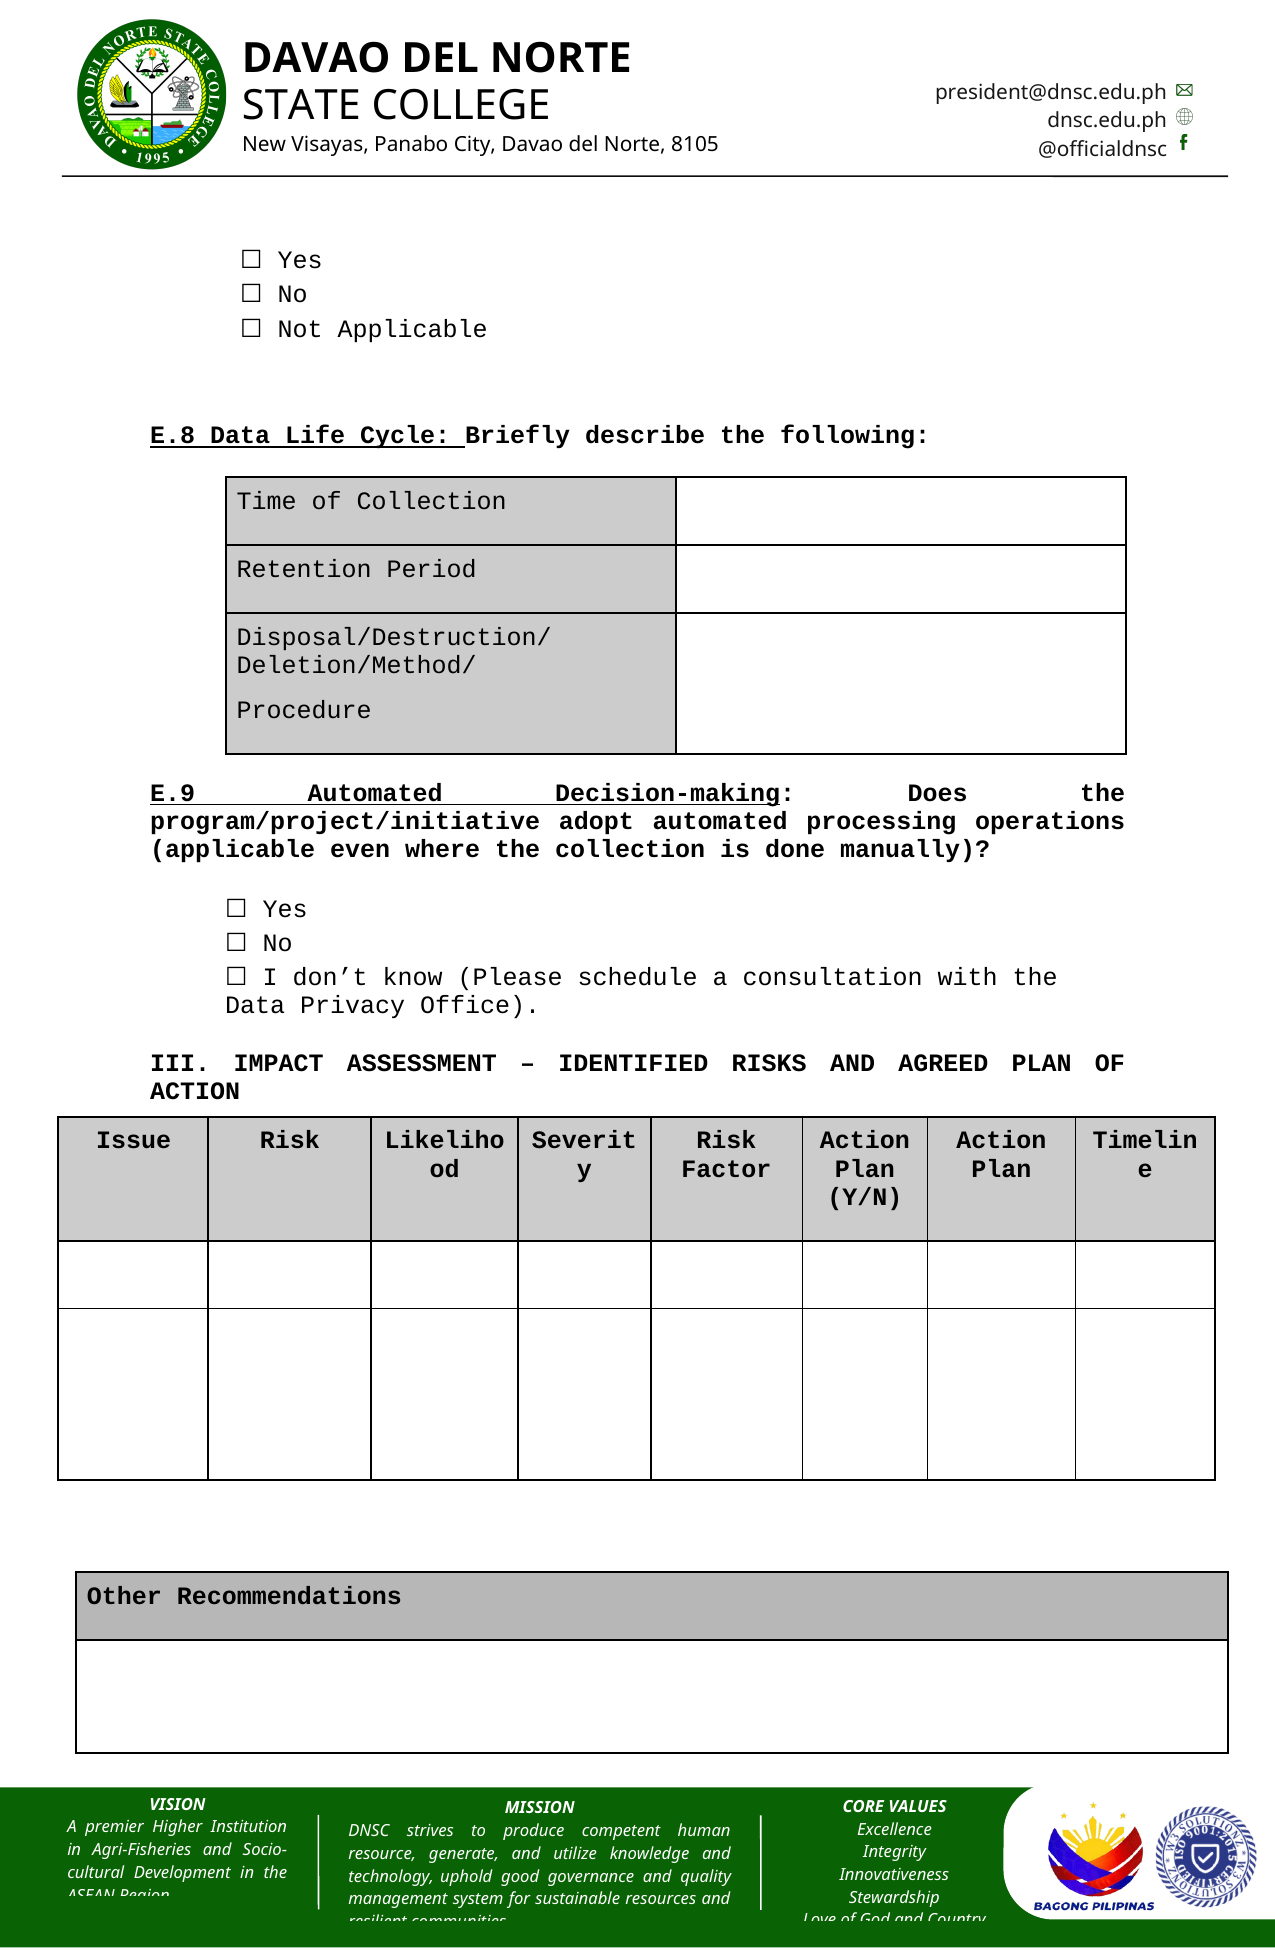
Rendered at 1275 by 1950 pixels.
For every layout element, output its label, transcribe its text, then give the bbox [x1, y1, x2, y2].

table_cell [209, 1242, 370, 1308]
table_cell [372, 1242, 517, 1308]
table_cell [372, 1309, 517, 1479]
table_cell [59, 1242, 207, 1308]
table_header Time of Collection [227, 478, 675, 544]
table_cell Disposal/Destruction/Deletion/Method/ Procedure [227, 614, 675, 753]
picture [1019, 1788, 1259, 1924]
table_header Action Plan (Y/N) [803, 1118, 927, 1240]
table_cell [652, 1242, 802, 1308]
table_cell [1076, 1242, 1214, 1308]
table_cell [677, 546, 1125, 612]
table_cell [803, 1242, 927, 1308]
table_cell Retention Period [227, 546, 675, 612]
table_header [677, 478, 1125, 544]
table_cell [928, 1242, 1075, 1308]
table_header Other Recommendations [77, 1573, 1227, 1639]
table_cell [677, 614, 1125, 753]
table_header Risk [209, 1118, 370, 1240]
table_cell [1076, 1309, 1214, 1479]
table_header Timeline [1076, 1118, 1214, 1240]
table_cell [59, 1309, 207, 1479]
subtitle III. IMPACT ASSESSMENT – IDENTIFIED RISKS AND AGREED PLAN OF ACTION [150, 1051, 1125, 1107]
picture [76, 18, 227, 170]
table_cell [519, 1309, 650, 1479]
picture [1176, 84, 1193, 97]
picture [1176, 108, 1193, 125]
table_cell [928, 1309, 1075, 1479]
text E.8 Data Life Cycle: Briefly describe the following: [150, 423, 1125, 451]
text ☐ Yes ☐ No ☐ Not Applicable [225, 242, 1125, 344]
table_header Action Plan [928, 1118, 1075, 1240]
table_header Severity [519, 1118, 650, 1240]
text ☐ Yes ☐ No ☐ I don’t know (Please schedule a consultation with the Data Privacy Office). [225, 890, 1125, 1021]
table_cell [803, 1309, 927, 1479]
table_header Risk Factor [652, 1118, 802, 1240]
picture [1180, 134, 1188, 150]
table_cell [77, 1641, 1227, 1752]
table_cell [652, 1309, 802, 1479]
text E.9 Automated Decision-making: Does the program/project/initiative adopt automated processing operations (applicable even where the collection is done manually)? [150, 780, 1125, 865]
table_cell [519, 1242, 650, 1308]
table_header Likelihood [372, 1118, 517, 1240]
table_header Issue [59, 1118, 207, 1240]
table_cell [209, 1309, 370, 1479]
